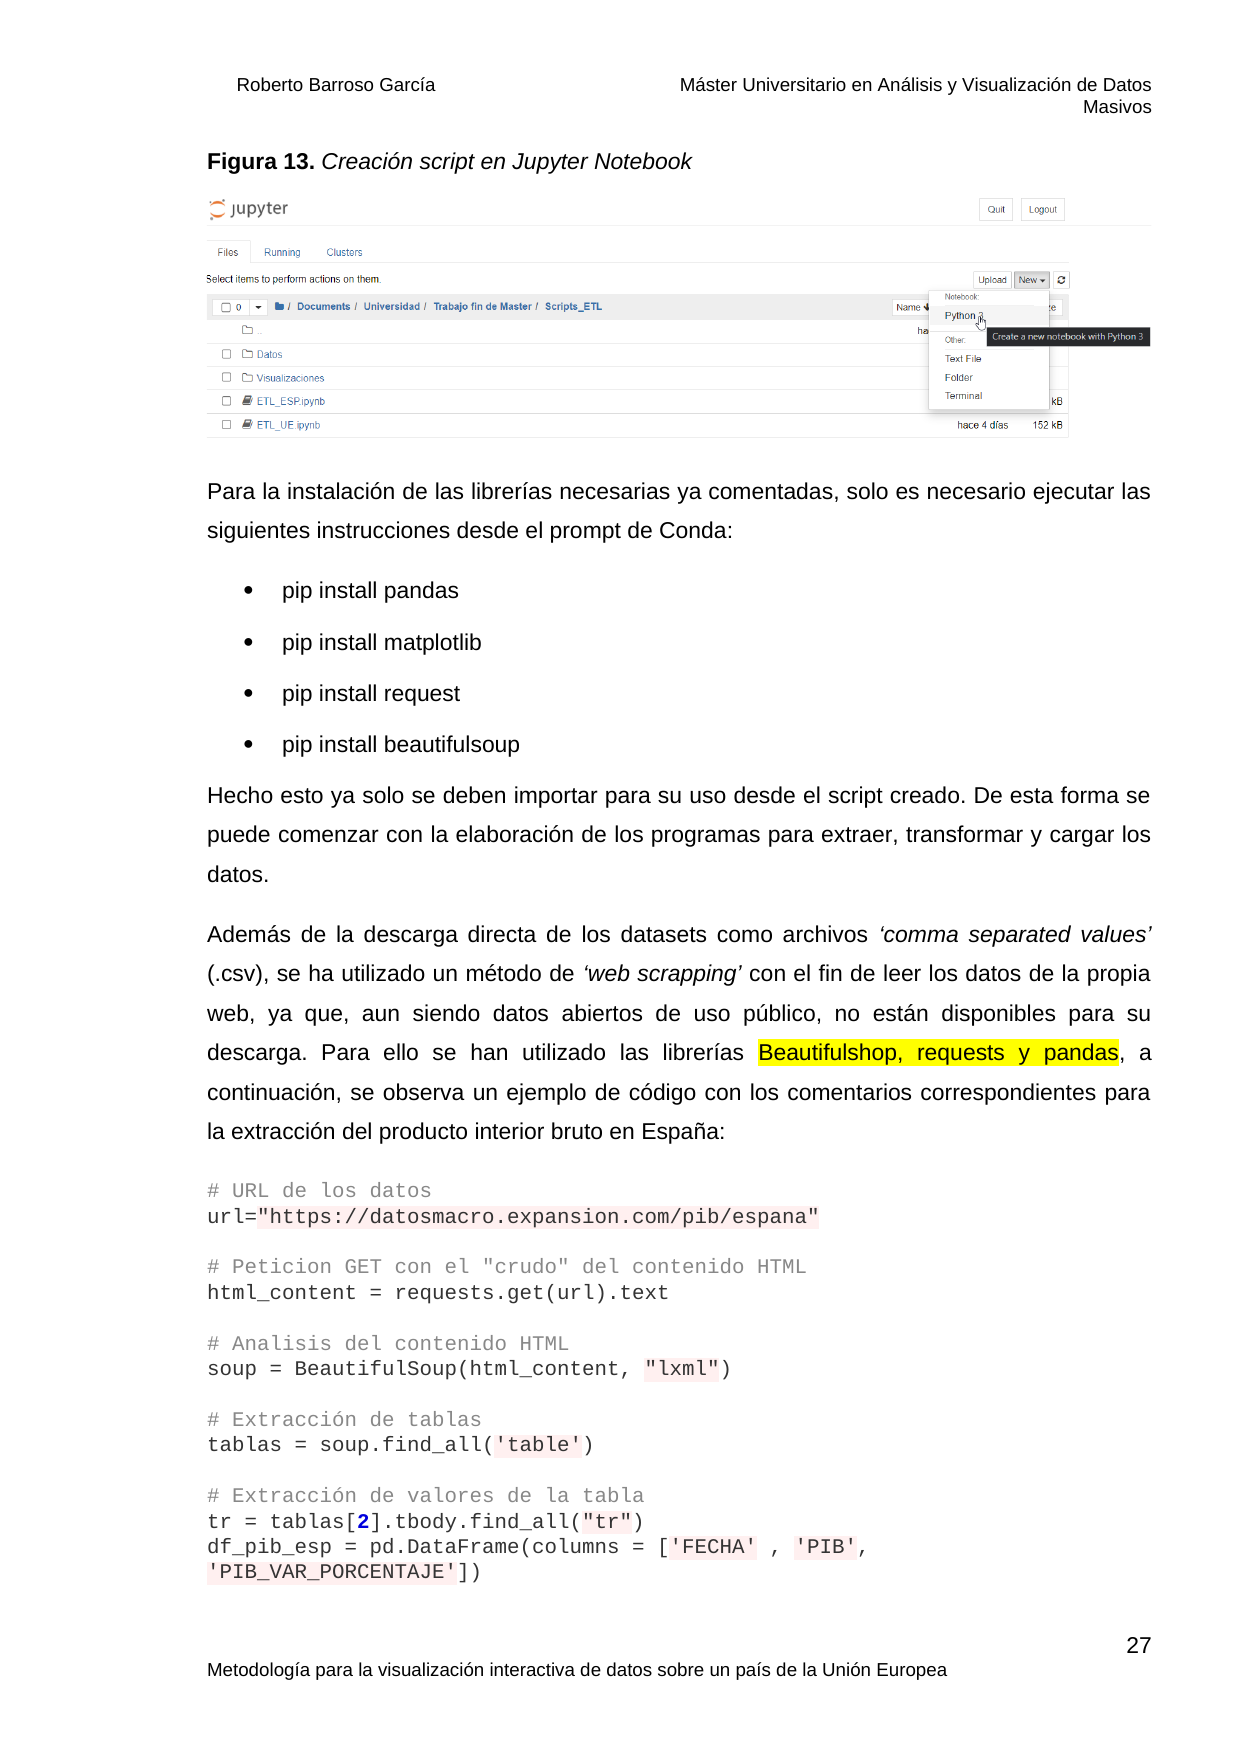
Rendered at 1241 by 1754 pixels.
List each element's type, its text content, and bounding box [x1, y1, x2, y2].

text # Peticion GET con el "crudo" del contenido HTML [207, 1255, 1152, 1280]
text Figura 13. Creación script en Jupyter Notebook [207, 148, 1152, 174]
text Para la instalación de las librerías necesarias ya comentadas, solo es necesario ejecutar las siguientes instrucciones desde el prompt de Conda: [207, 478, 1152, 543]
text # URL de los datos [207, 1178, 1152, 1204]
list pip install request [244, 679, 1152, 706]
text Hecho esto ya solo se deben importar para su uso desde el script creado. De esta forma se puede comenzar con la elaboración de los programas para extraer, transformar y cargar los datos. [207, 782, 1152, 887]
text df_pib_esp = pd.DataFrame(columns = ['FECHA' , 'PIB', 'PIB_VAR_PORCENTAJE']) [207, 1534, 1152, 1585]
text url="https://datosmacro.expansion.com/pib/espana" [207, 1204, 1152, 1229]
text soup = BeautifulSoup(html_content, "lxml") [207, 1356, 1152, 1382]
list pip install pandas [244, 577, 1152, 604]
text # Analisis del contenido HTML [207, 1331, 1152, 1356]
text html_content = requests.get(url).text [207, 1280, 1152, 1306]
text # Extracción de valores de la tabla [207, 1483, 1152, 1509]
text tablas = soup.find_all('table') [207, 1433, 1152, 1458]
list pip install matplotlib [244, 628, 1152, 655]
picture [206, 195, 1152, 444]
text # Extracción de tablas [207, 1407, 1152, 1433]
text Además de la descarga directa de los datasets como archivos ‘comma separated values’ (.csv), se ha utilizado un método de ‘web scrapping’ con el fin de leer los datos de la propia web, ya que, aun siendo datos abiertos de uso público, no están disponibles para su descarga. Para ello se han utilizado las librerías Beautifulshop, requests y pandas, a continuación, se observa un ejemplo de código con los comentarios correspondientes para la extracción del producto interior bruto en España: [207, 921, 1152, 1144]
text tr = tablas[2].tbody.find_all("tr") [207, 1509, 1152, 1534]
list pip install beautifulsoup [244, 731, 1152, 757]
